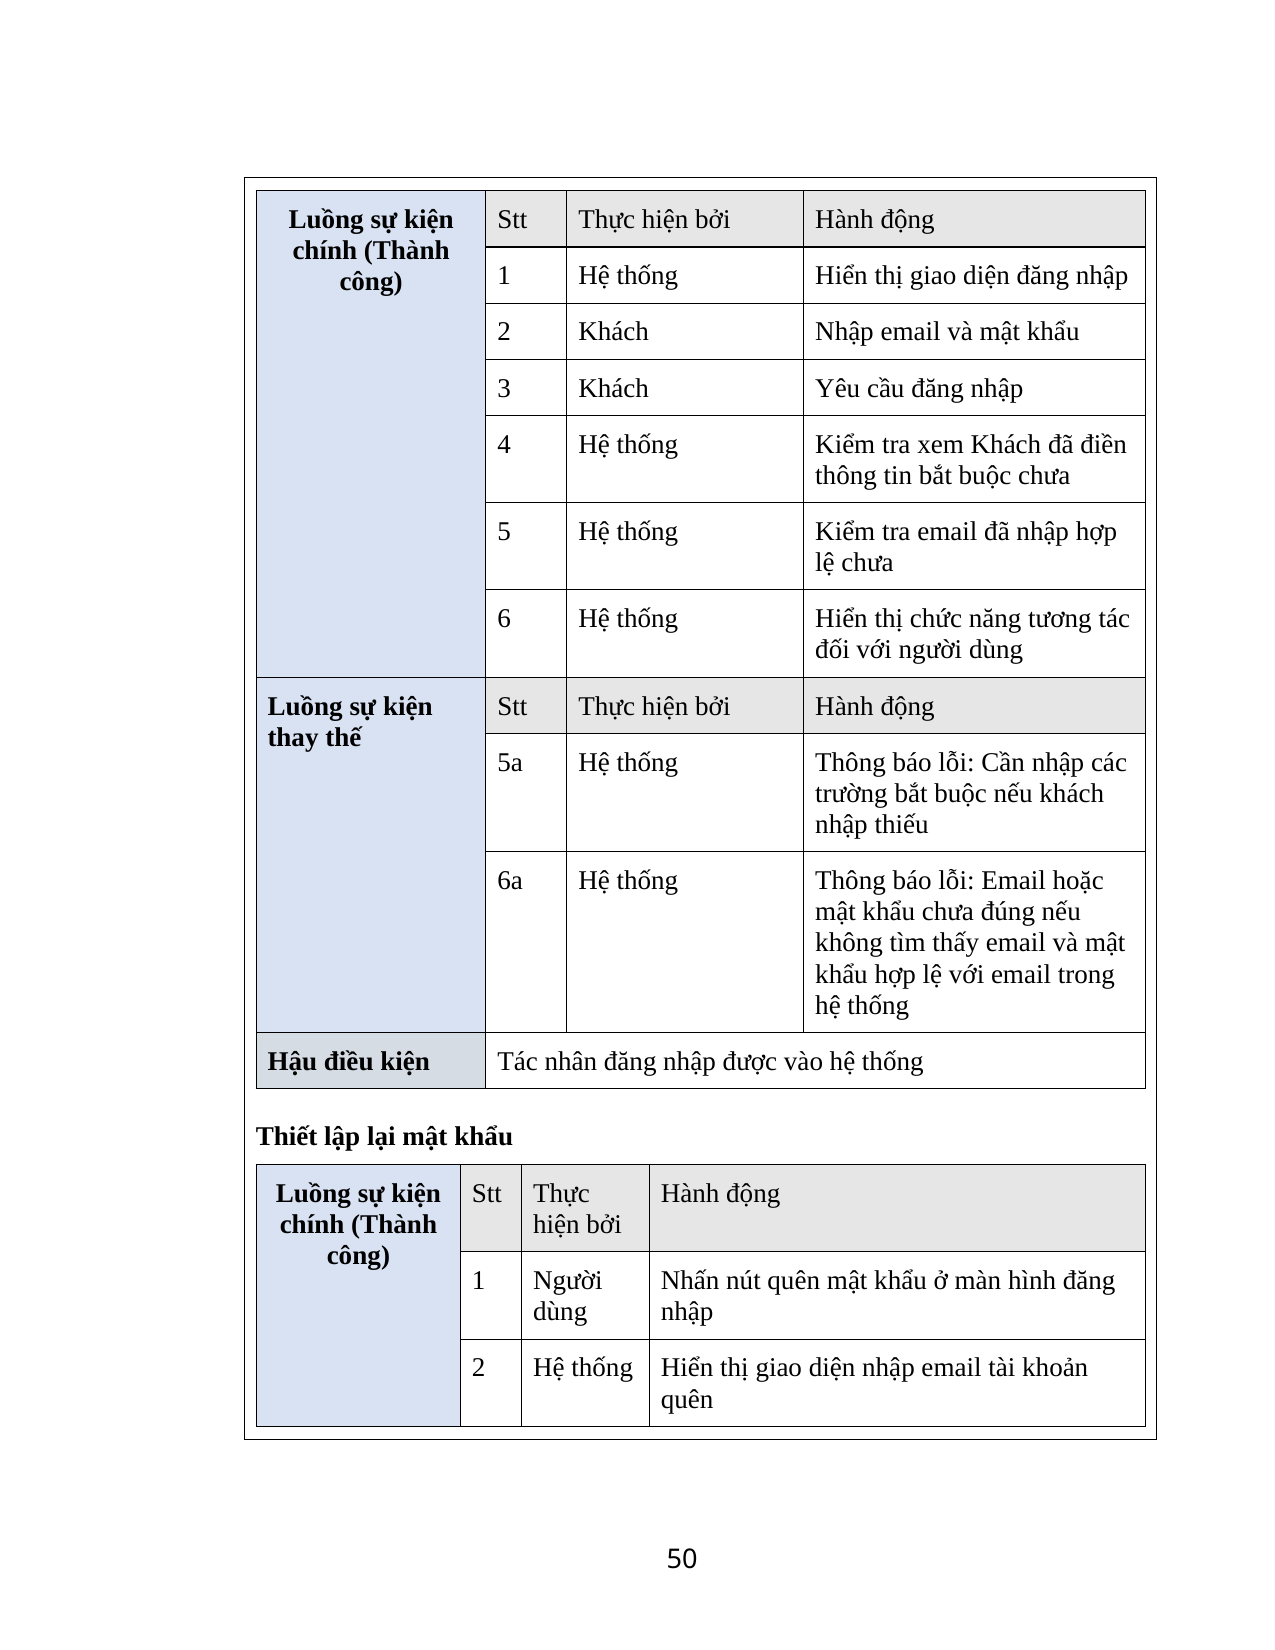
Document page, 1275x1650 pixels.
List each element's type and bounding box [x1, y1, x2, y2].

table_cell [245, 178, 1156, 1439]
